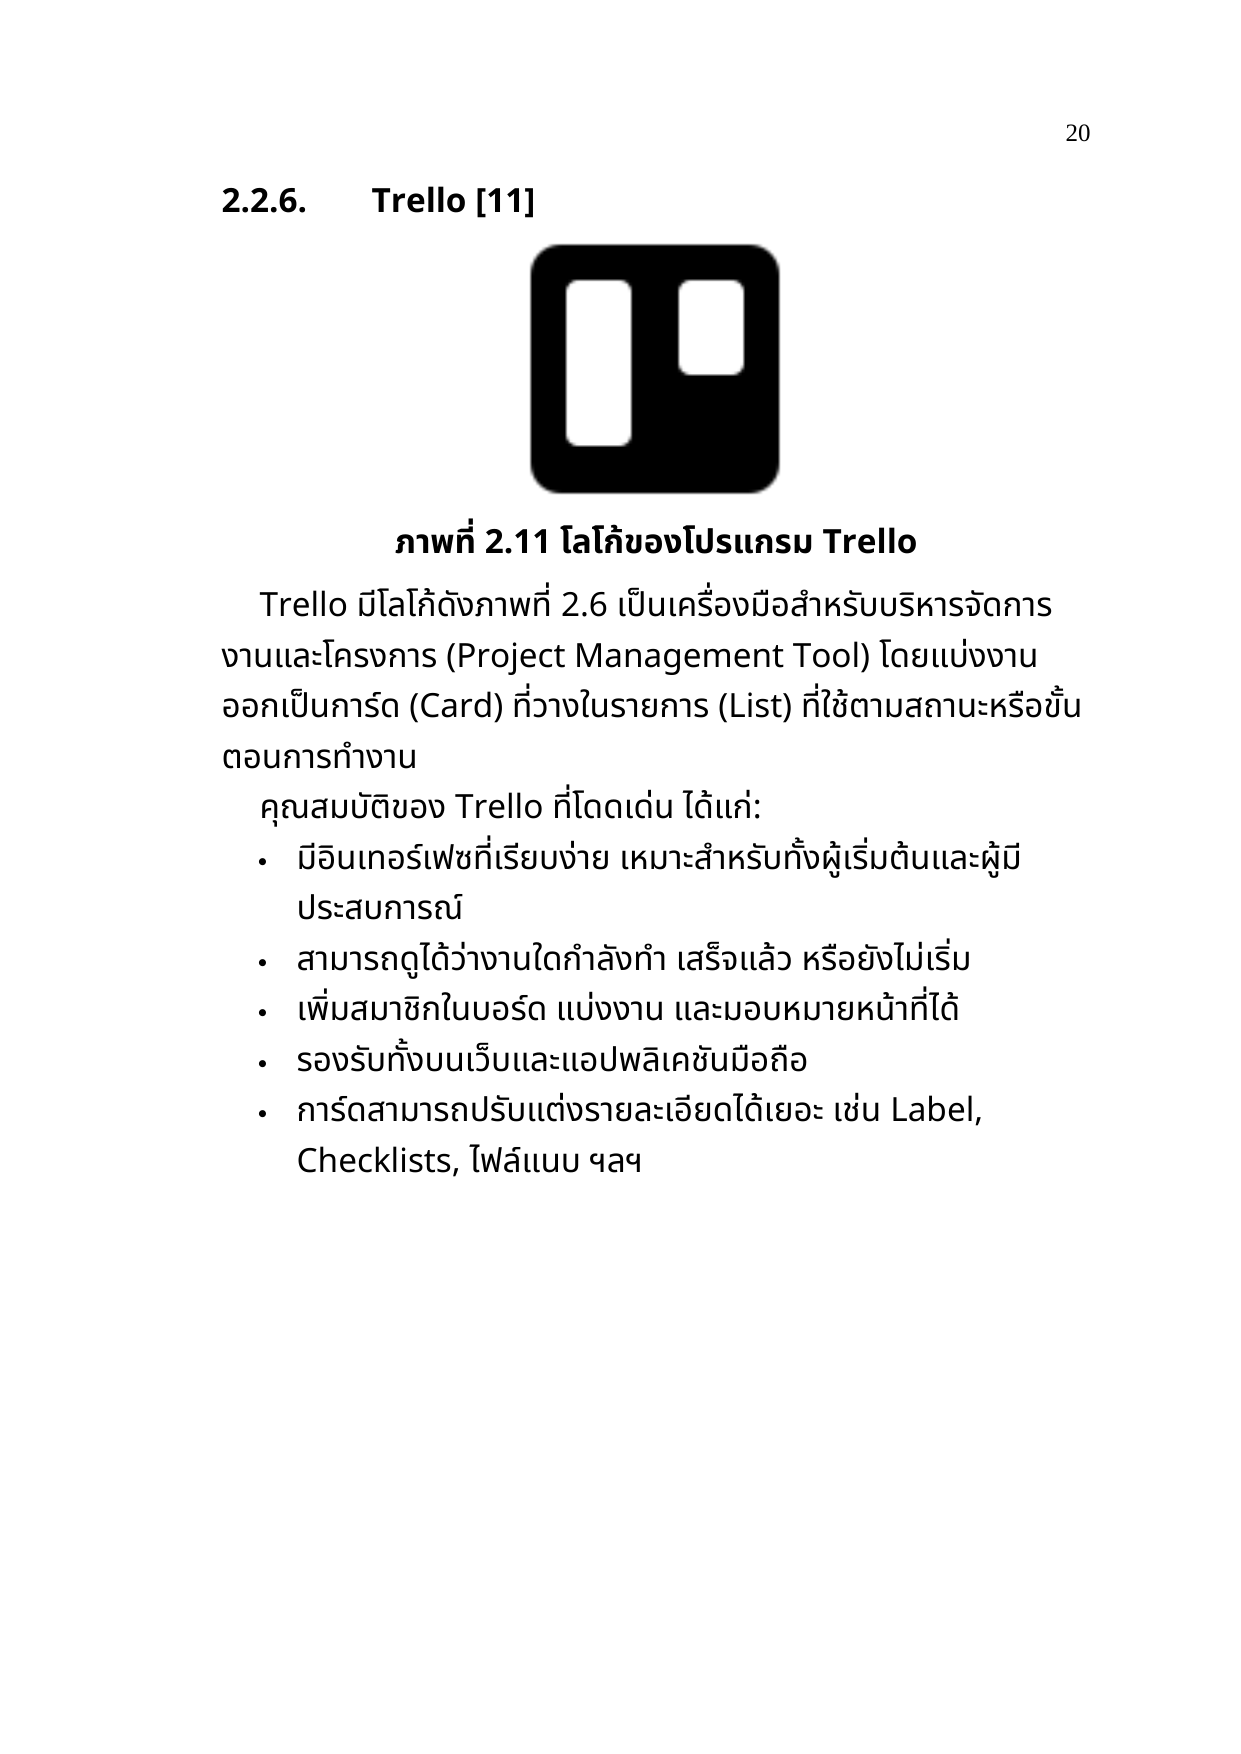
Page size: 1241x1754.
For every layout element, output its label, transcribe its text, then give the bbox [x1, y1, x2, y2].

list รองรับทั้งบนเว็บและแอปพลิเคชันมือถือ [259, 1036, 1090, 1086]
list มีอินเทอร์เฟซที่เรียบง่าย เหมาะสำหรับทั้งผู้เริ่มต้นและผู้มีประสบการณ์ [259, 834, 1090, 935]
list เพิ่มสมาชิกในบอร์ด แบ่งงาน และมอบหมายหน้าที่ได้ [259, 985, 1090, 1036]
picture [508, 222, 804, 518]
text Trello มีโลโก้ดังภาพที่ 2.6 เป็นเครื่องมือสำหรับบริหารจัดการงานและโครงการ (Project Management Tool) โดยแบ่งงานออกเป็นการ์ด (Card) ที่วางในรายการ (List) ที่ใช้ตามสถานะหรือขั้นตอนการทำงาน [221, 581, 1090, 783]
list Trello [11] [221, 177, 1090, 223]
list การ์ดสามารถปรับแต่งรายละเอียดได้เยอะ เช่น Label, Checklists, ไฟล์แนบ ฯลฯ [259, 1086, 1090, 1187]
text คุณสมบัติของ Trello ที่โดดเด่น ได้แก่: [221, 783, 1090, 834]
list สามารถดูได้ว่างานใดกำลังทำ เสร็จแล้ว หรือยังไม่เริ่ม [259, 935, 1090, 985]
